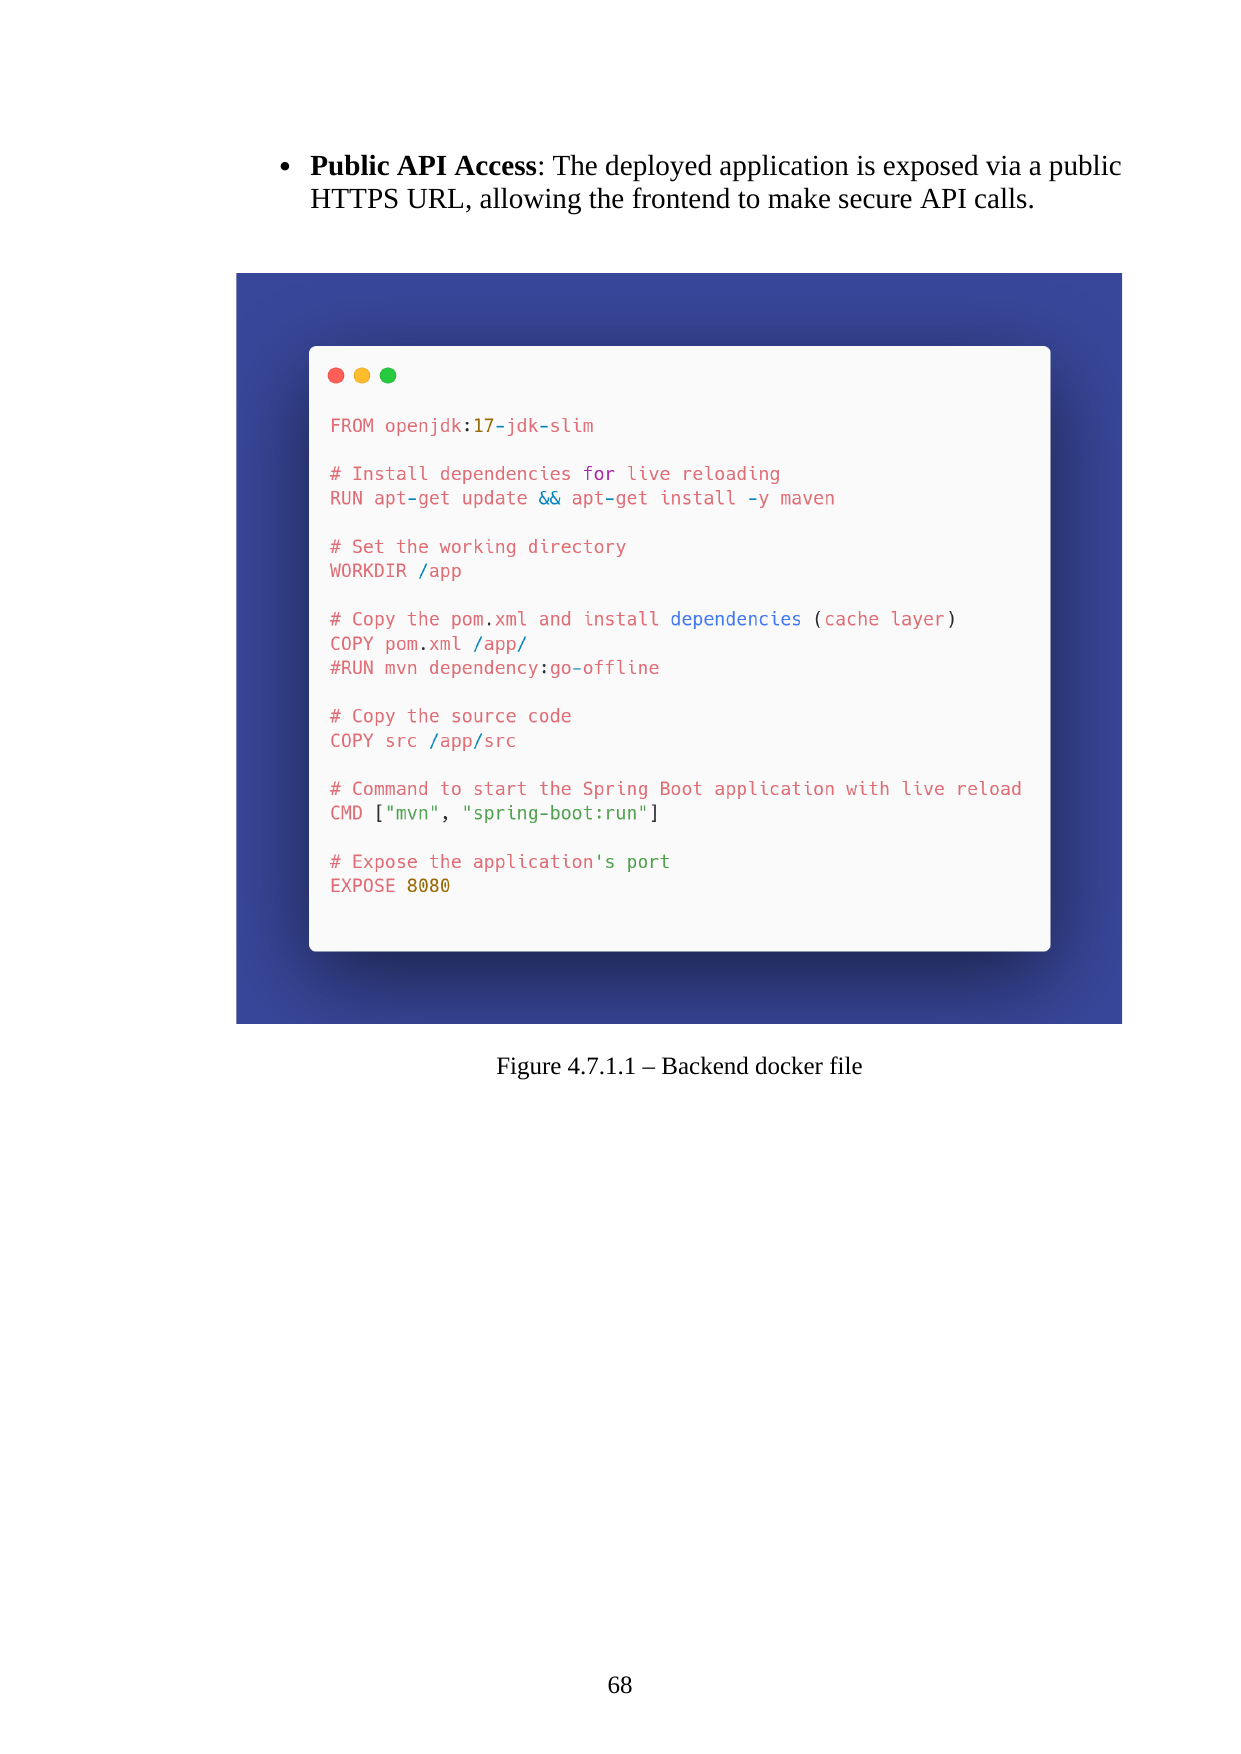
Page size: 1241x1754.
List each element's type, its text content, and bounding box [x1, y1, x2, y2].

picture [236, 273, 1123, 1024]
list Public API Access: The deployed application is exposed via a public HTTPS URL, allowing the frontend to make secure API calls. [281, 148, 1122, 215]
text Figure 4.7.1.1 – Backend docker file [236, 1024, 1122, 1079]
